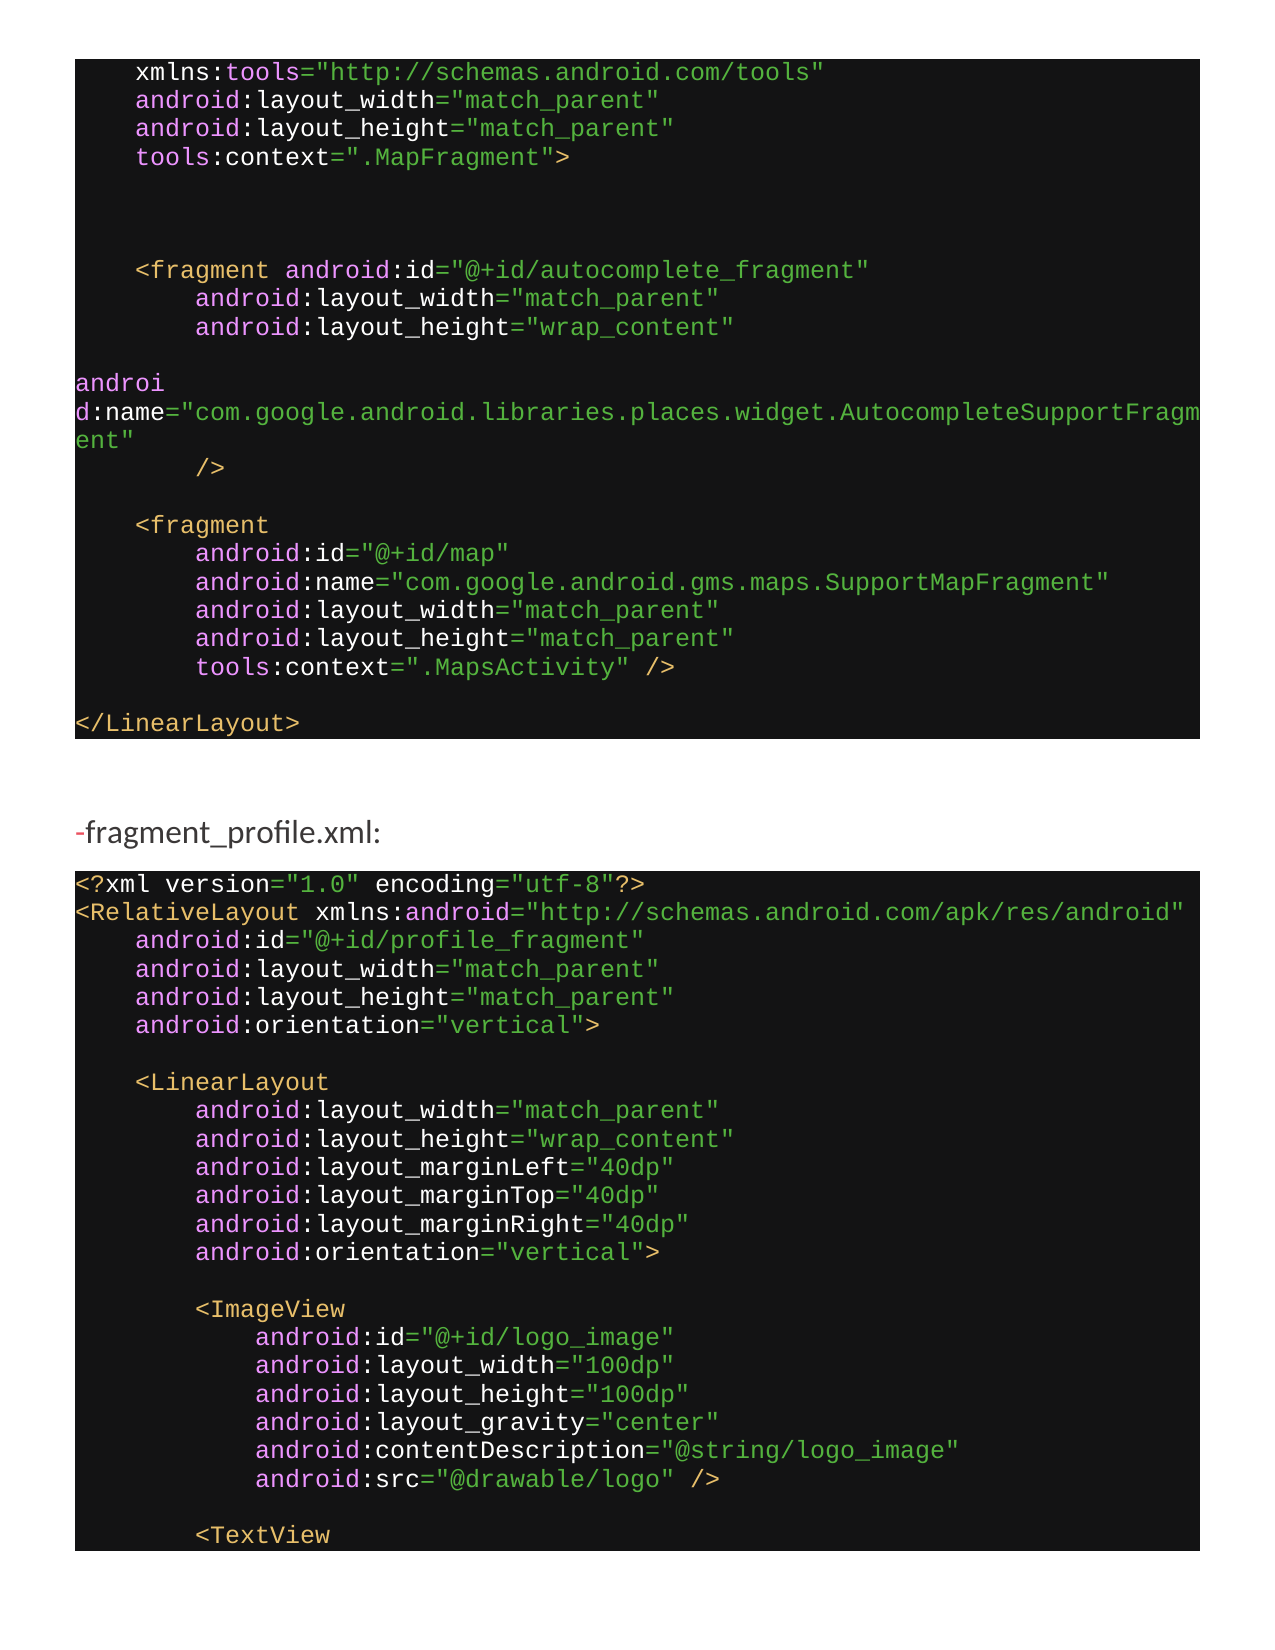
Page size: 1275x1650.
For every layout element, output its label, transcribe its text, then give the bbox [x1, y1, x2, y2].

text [75, 59, 1200, 739]
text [75, 871, 1200, 1551]
text -fragment_profile.xml: [75, 811, 1200, 851]
